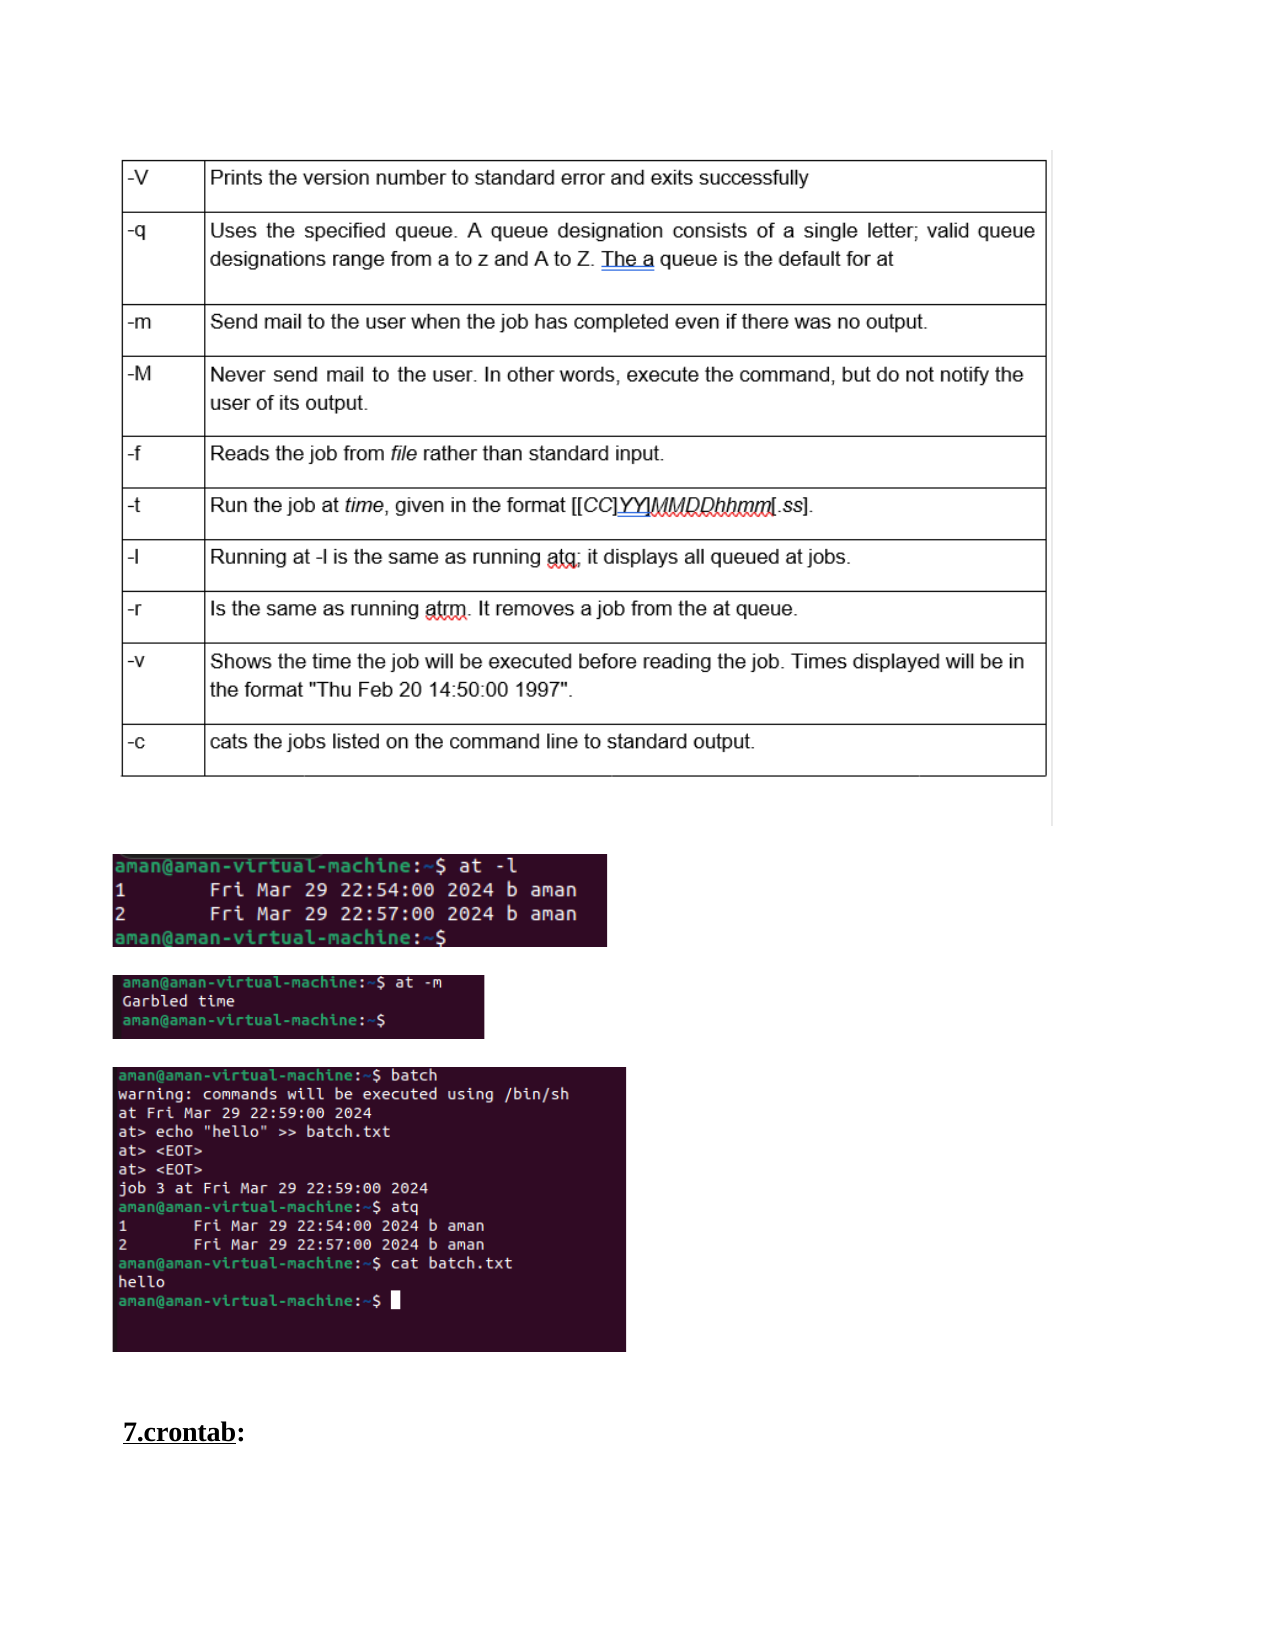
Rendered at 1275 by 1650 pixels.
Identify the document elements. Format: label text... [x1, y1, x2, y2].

picture [112, 854, 608, 947]
picture [112, 975, 485, 1039]
subtitle 7.crontab: [123, 1415, 1162, 1447]
picture [112, 150, 1053, 826]
picture [112, 1067, 627, 1352]
